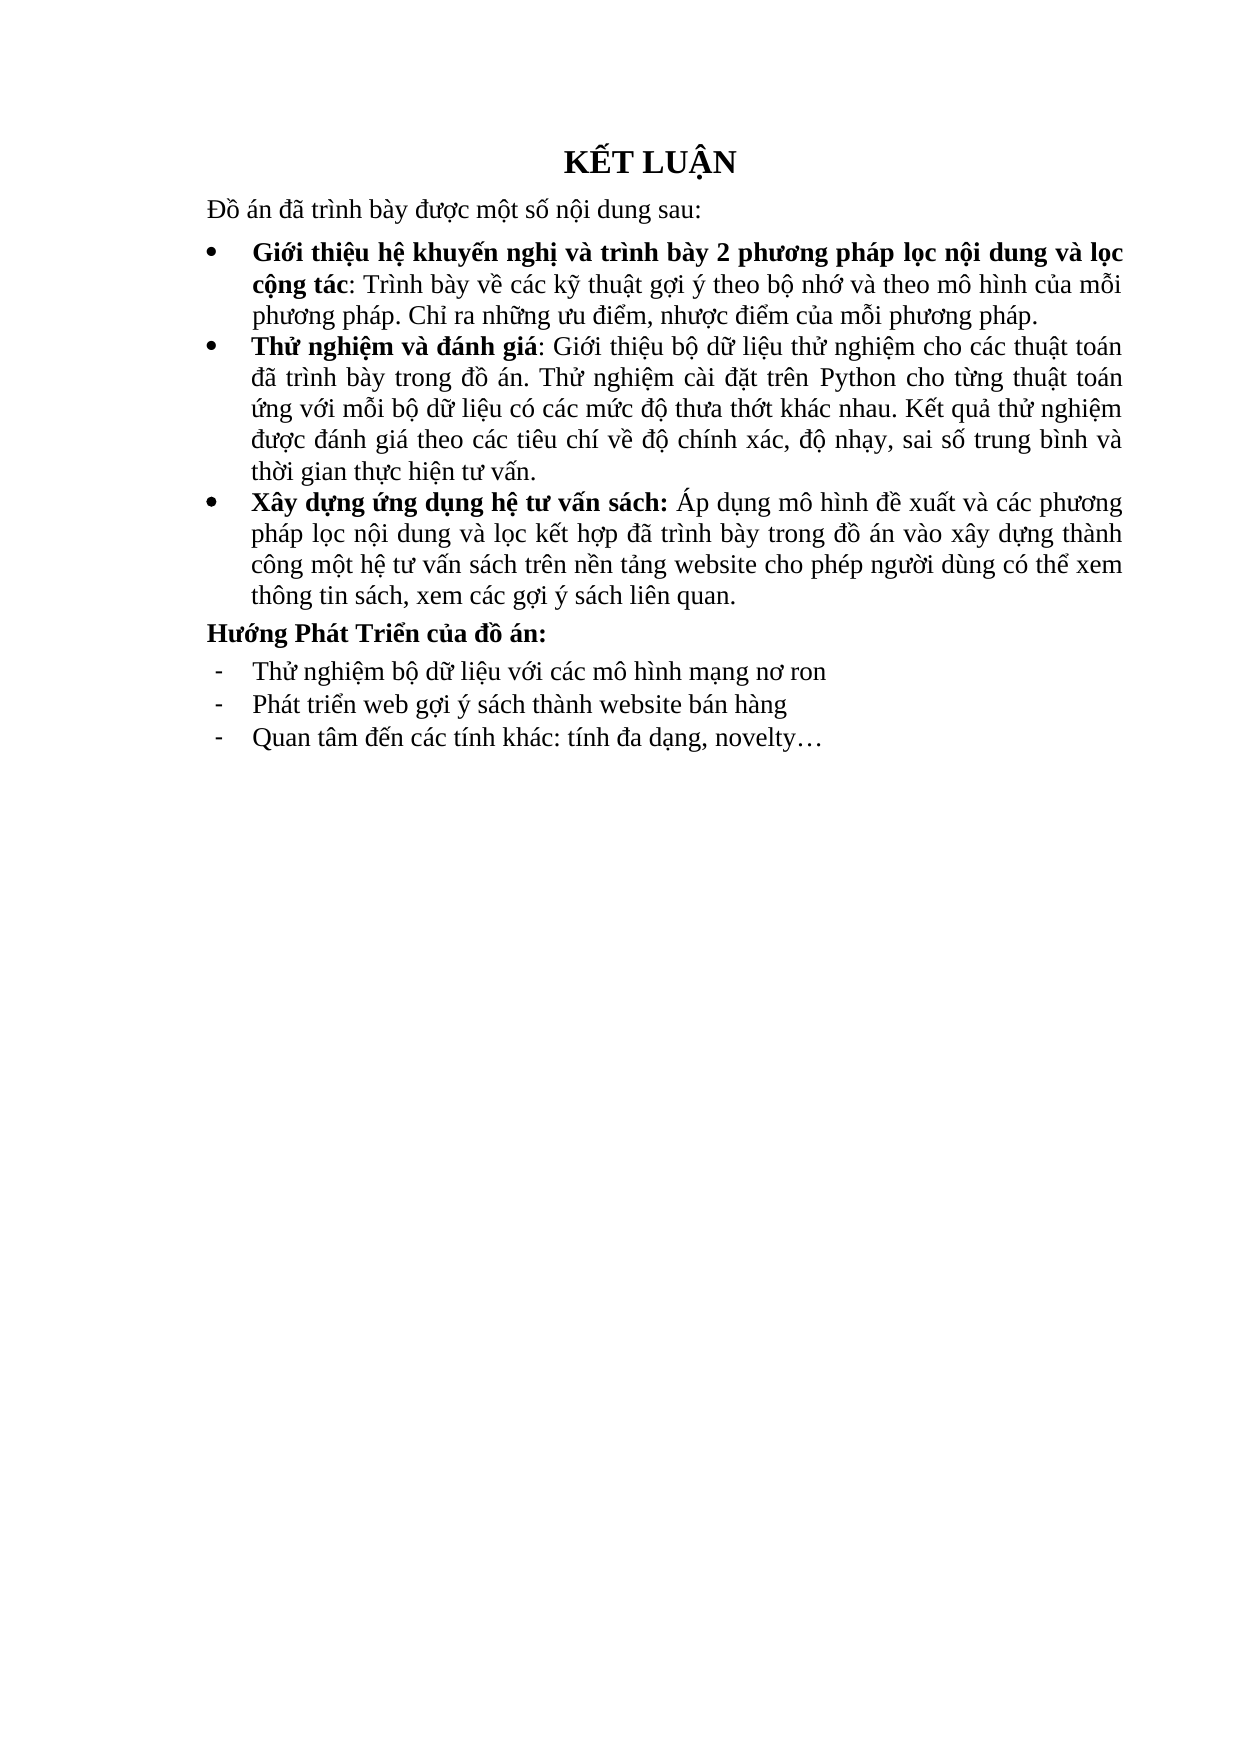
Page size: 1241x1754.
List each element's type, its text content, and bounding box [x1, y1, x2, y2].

subtitle KẾT LUẬN [177, 142, 1123, 180]
list Quan tâm đến các tính khác: tính đa dạng, novelty… [214, 720, 1123, 753]
list Phát triển web gợi ý sách thành website bán hàng [214, 687, 1123, 720]
text Hướng Phát Triển của đồ án: [207, 617, 1123, 648]
text Đồ án đã trình bày được một số nội dung sau: [177, 193, 1123, 224]
list Thử nghiệm bộ dữ liệu với các mô hình mạng nơ ron [214, 654, 1123, 687]
list Thử nghiệm và đánh giá: Giới thiệu bộ dữ liệu thử nghiệm cho các thuật toán đã trình bày trong đồ án. Thử nghiệm cài đặt trên Python cho từng thuật toán ứng với mỗi bộ dữ liệu có các mức độ thưa thớt khác nhau. Kết quả thử nghiệm được đánh giá theo các tiêu chí về độ chính xác, độ nhạy, sai số trung bình và thời gian thực hiện tư vấn. [207, 330, 1123, 486]
list Giới thiệu hệ khuyến nghị và trình bày 2 phương pháp lọc nội dung và lọc cộng tác: Trình bày về các kỹ thuật gợi ý theo bộ nhớ và theo mô hình của mỗi phương pháp. Chỉ ra những ưu điểm, nhược điểm của mỗi phương pháp. [207, 236, 1123, 330]
list Xây dựng ứng dụng hệ tư vấn sách: Áp dụng mô hình đề xuất và các phương pháp lọc nội dung và lọc kết hợp đã trình bày trong đồ án vào xây dựng thành công một hệ tư vấn sách trên nền tảng website cho phép người dùng có thể xem thông tin sách, xem các gợi ý sách liên quan. [207, 486, 1123, 611]
